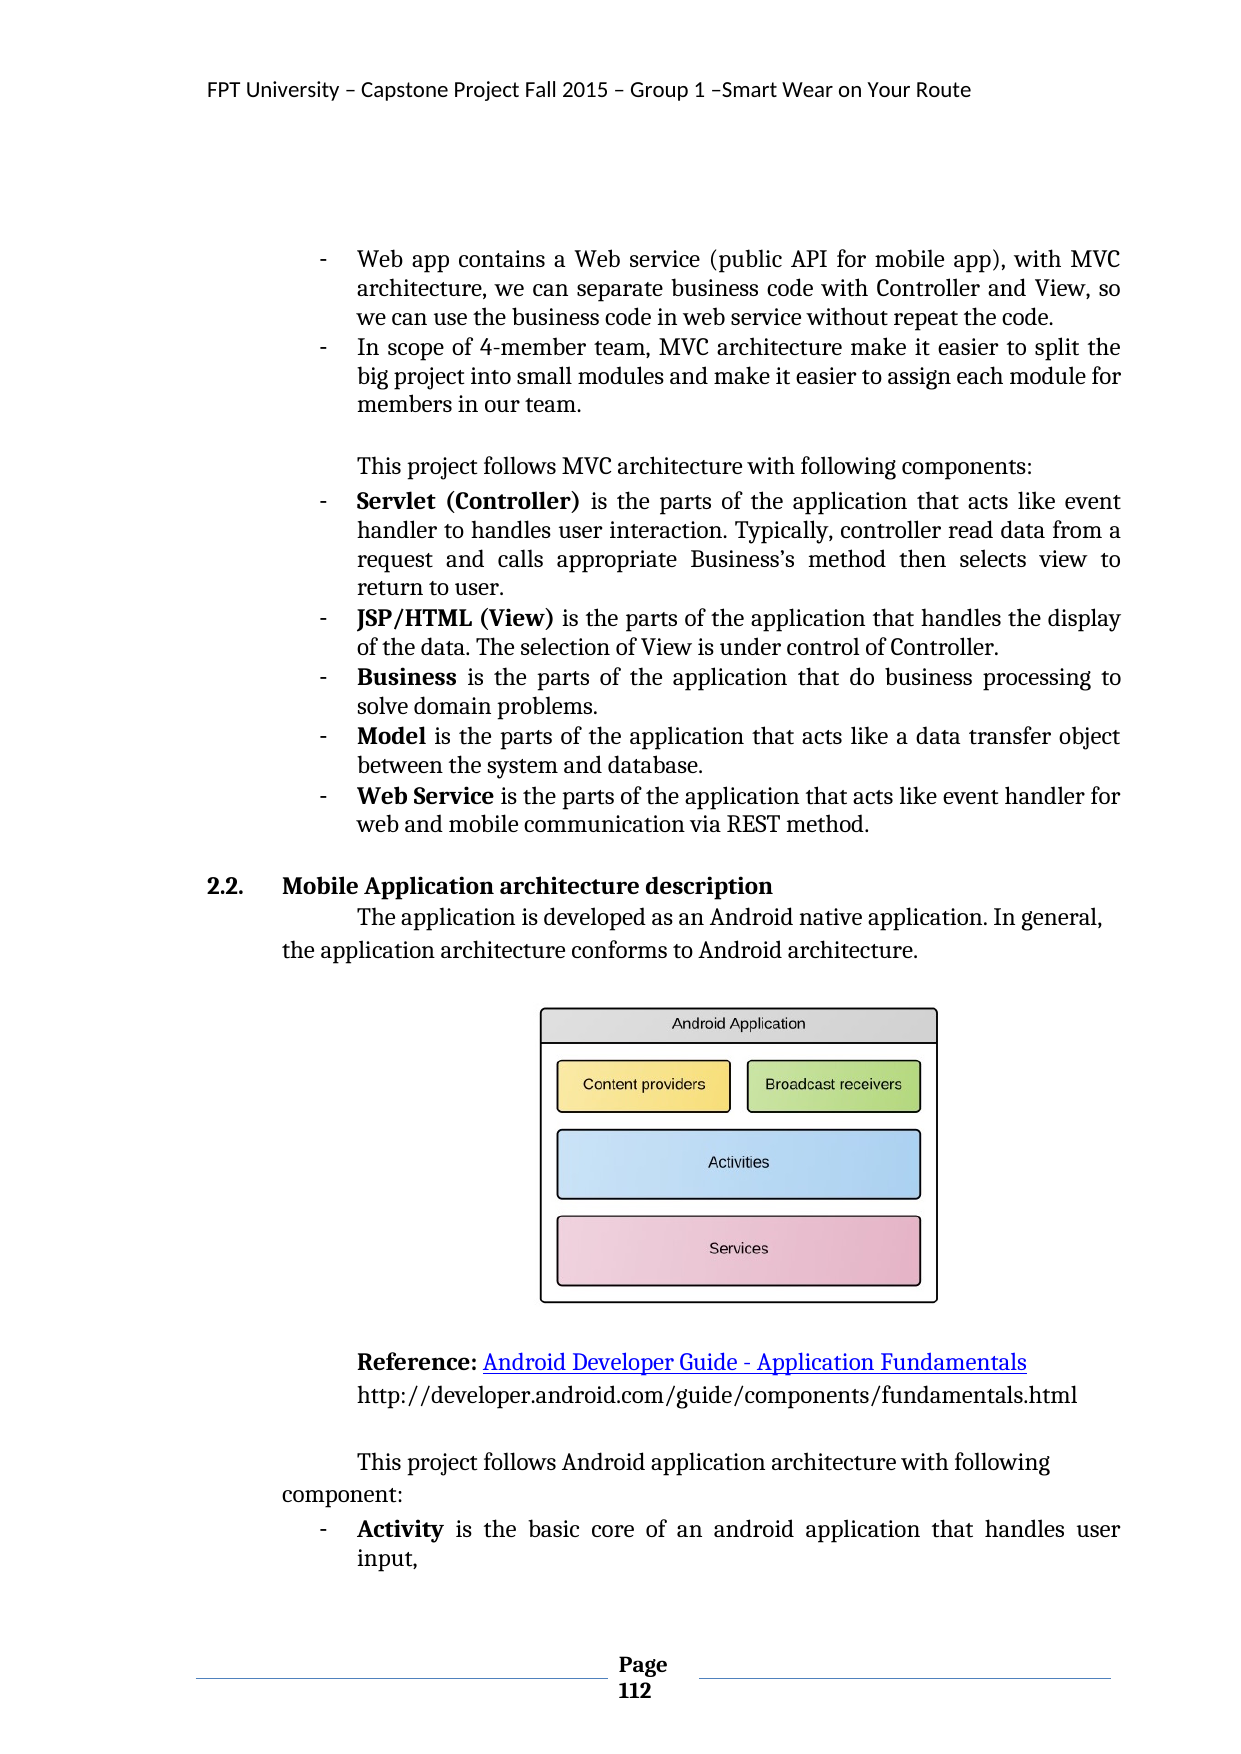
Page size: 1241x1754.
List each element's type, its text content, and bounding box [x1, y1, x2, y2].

text http://developer.android.com/guide/components/fundamentals.html [282, 1381, 1122, 1410]
list Web Service is the parts of the application that acts like event handler for web and mobile communication via REST method. [319, 780, 1122, 839]
text The application is developed as an Android native application. In general, the application architecture conforms to Android architecture. [282, 903, 1122, 965]
list In scope of 4-member team, MVC architecture make it easier to split the big project into small modules and make it easier to assign each module for members in our team. [319, 331, 1122, 419]
list JSP/HTML (View) is the parts of the application that handles the display of the data. The selection of View is under control of Controller. [319, 602, 1122, 661]
list Web app contains a Web service (public API for mobile app), with MVC architecture, we can separate business code with Controller and View, so we can use the business code in web service without repeat the code. [319, 243, 1122, 331]
subtitle Mobile Application architecture description [207, 872, 1122, 901]
picture [533, 1002, 946, 1312]
text This project follows Android application architecture with following component: [282, 1447, 1122, 1509]
list Servlet (Controller) is the parts of the application that acts like event handler to handles user interaction. Typically, controller read data from a request and calls appropriate Business’s method then selects view to return to user. [319, 485, 1122, 602]
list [319, 1513, 1122, 1573]
text Reference: Android Developer Guide - Application Fundamentals [282, 1348, 1122, 1377]
text This project follows MVC architecture with following components: [319, 452, 1122, 481]
list Model is the parts of the application that acts like a data transfer object between the system and database. [319, 721, 1122, 780]
list Business is the parts of the application that do business processing to solve domain problems. [319, 661, 1122, 721]
